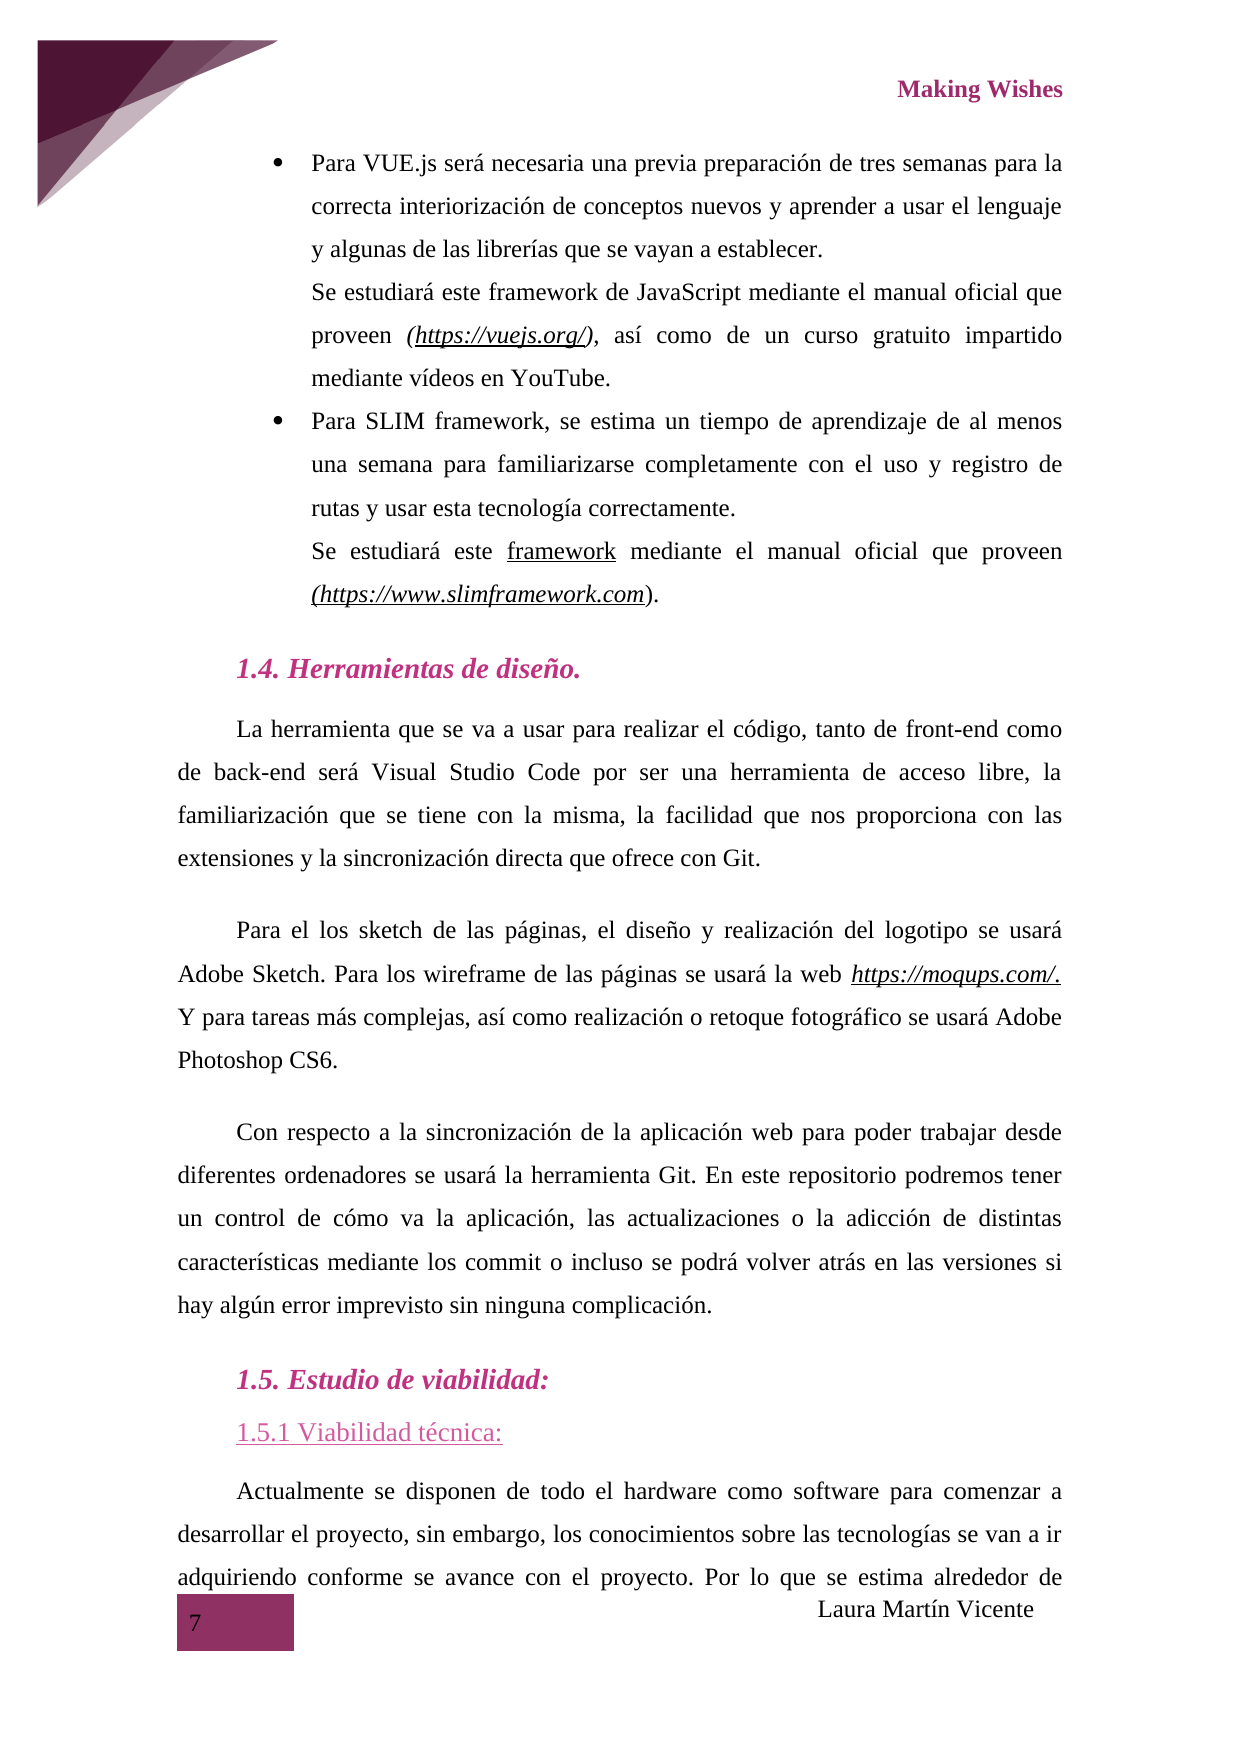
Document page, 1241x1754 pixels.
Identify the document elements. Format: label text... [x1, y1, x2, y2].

list Para VUE.js será necesaria una previa preparación de tres semanas para la correcta interiorización de conceptos nuevos y aprender a usar el lenguaje y algunas de las librerías que se vayan a establecer. [274, 148, 1063, 263]
text Para el los sketch de las páginas, el diseño y realización del logotipo se usará Adobe Sketch. Para los wireframe de las páginas se usará la web https://moqups.com/. Y para tareas más complejas, así como realización o retoque fotográfico se usará Adobe Photoshop CS6. [177, 916, 1063, 1074]
text Con respecto a la sincronización de la aplicación web para poder trabajar desde diferentes ordenadores se usará la herramienta Git. En este repositorio podremos tener un control de cómo va la aplicación, las actualizaciones o la adicción de distintas características mediante los commit o incluso se podrá volver atrás en las versiones si hay algún error imprevisto sin ninguna complicación. [177, 1117, 1063, 1318]
subtitle 1.5. Estudio de viabilidad: [177, 1362, 1063, 1396]
subtitle 1.4. Herramientas de diseño. [177, 651, 1063, 685]
list Para SLIM framework, se estima un tiempo de aprendizaje de al menos una semana para familiarizarse completamente con el uso y registro de rutas y usar esta tecnología correctamente. [274, 406, 1063, 521]
picture [37, 40, 280, 209]
list Se estudiará este framework mediante el manual oficial que proveen (https://www.slimframework.com). [311, 536, 1063, 608]
text La herramienta que se va a usar para realizar el código, tanto de front-end como de back-end será Visual Studio Code por ser una herramienta de acceso libre, la familiarización que se tiene con la misma, la facilidad que nos proporciona con las extensiones y la sincronización directa que ofrece con Git. [177, 714, 1063, 872]
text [177, 1476, 1063, 1591]
list Se estudiará este framework de JavaScript mediante el manual oficial que proveen (https://vuejs.org/), así como de un curso gratuito impartido mediante vídeos en YouTube. [311, 277, 1063, 392]
subtitle 1.5.1 Viabilidad técnica: [177, 1417, 1063, 1448]
